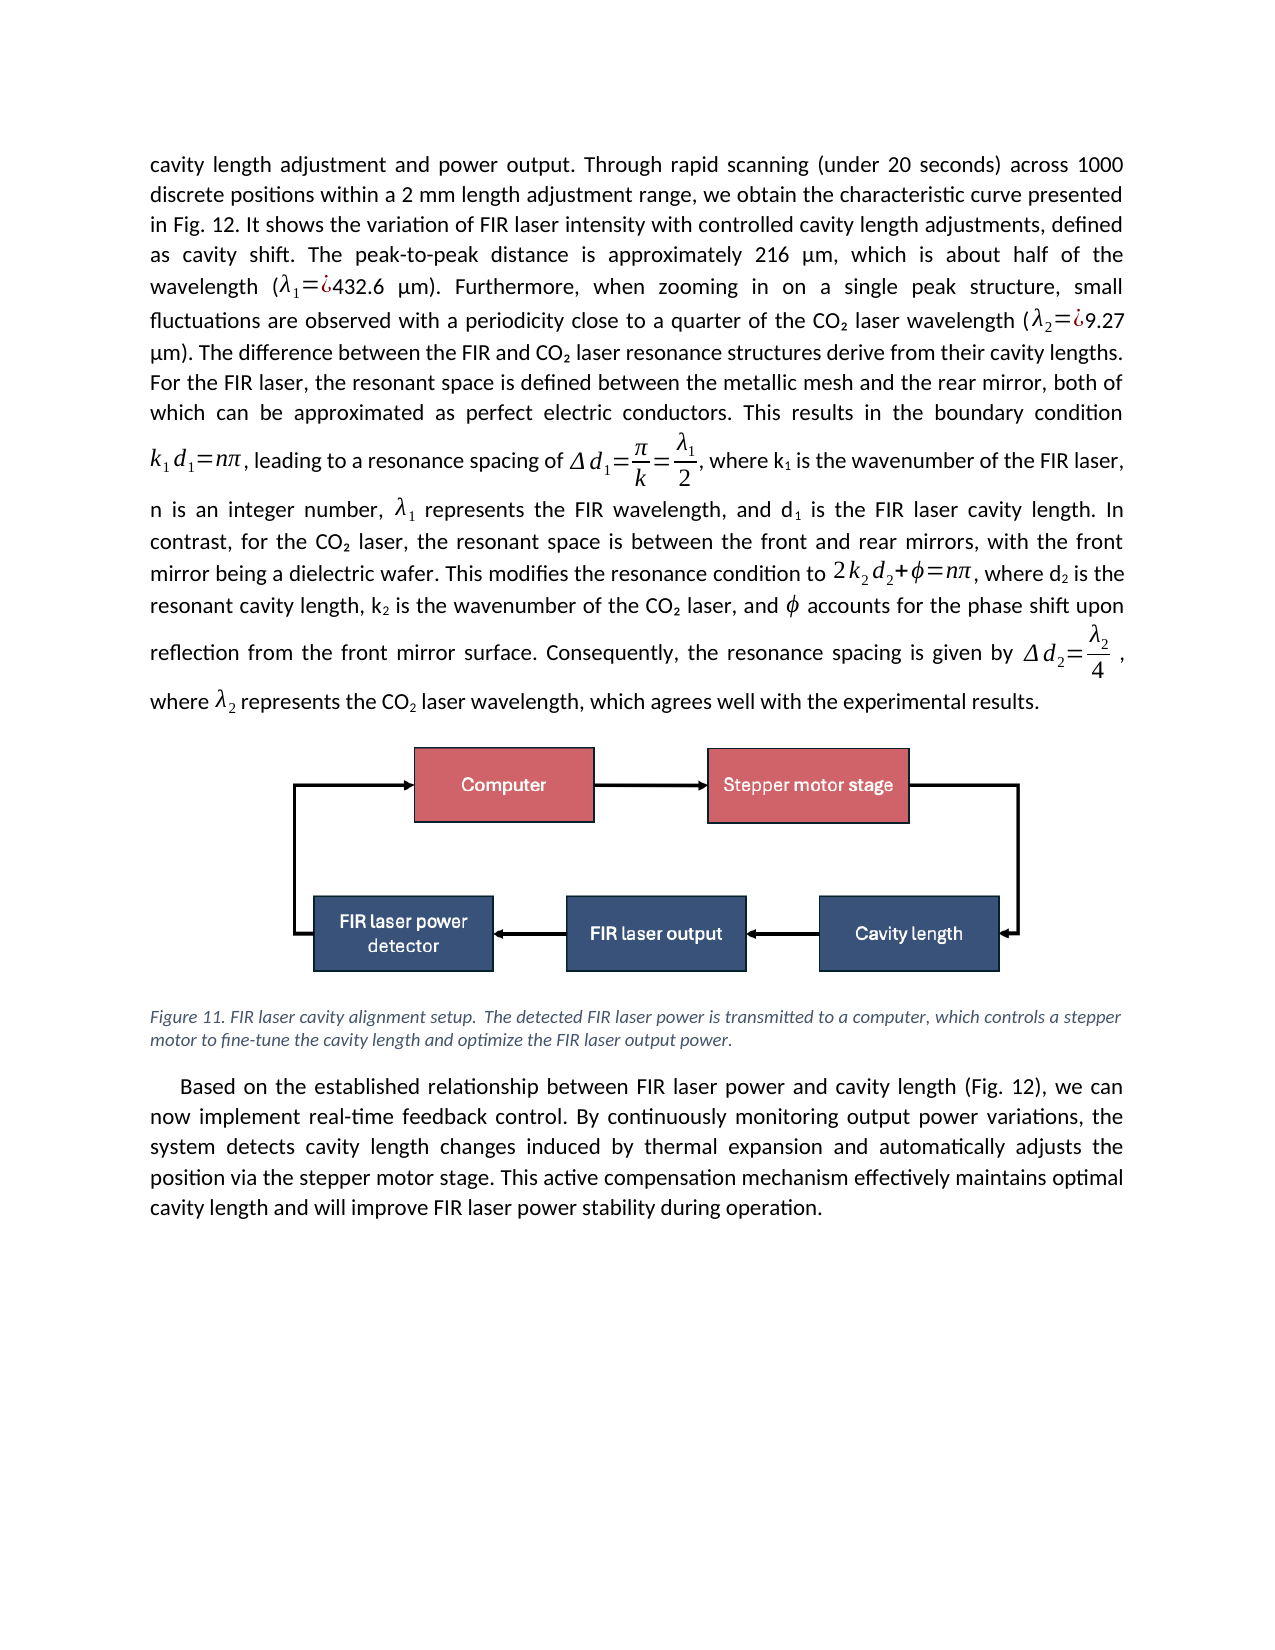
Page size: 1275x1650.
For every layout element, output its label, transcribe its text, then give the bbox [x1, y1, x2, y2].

text Figure 11. FIR laser cavity alignment setup. The detected FIR laser power is transmitted to a computer, which controls a stepper motor to fine-tune the cavity length and optimize the FIR laser output power. [150, 1005, 1125, 1051]
picture [272, 736, 1033, 987]
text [150, 150, 1125, 717]
text Based on the established relationship between FIR laser power and cavity length (Fig. 12), we can now implement real-time feedback control. By continuously monitoring output power variations, the system detects cavity length changes induced by thermal expansion and automatically adjusts the position via the stepper motor stage. This active compensation mechanism effectively maintains optimal cavity length and will improve FIR laser power stability during operation. [150, 1072, 1125, 1221]
